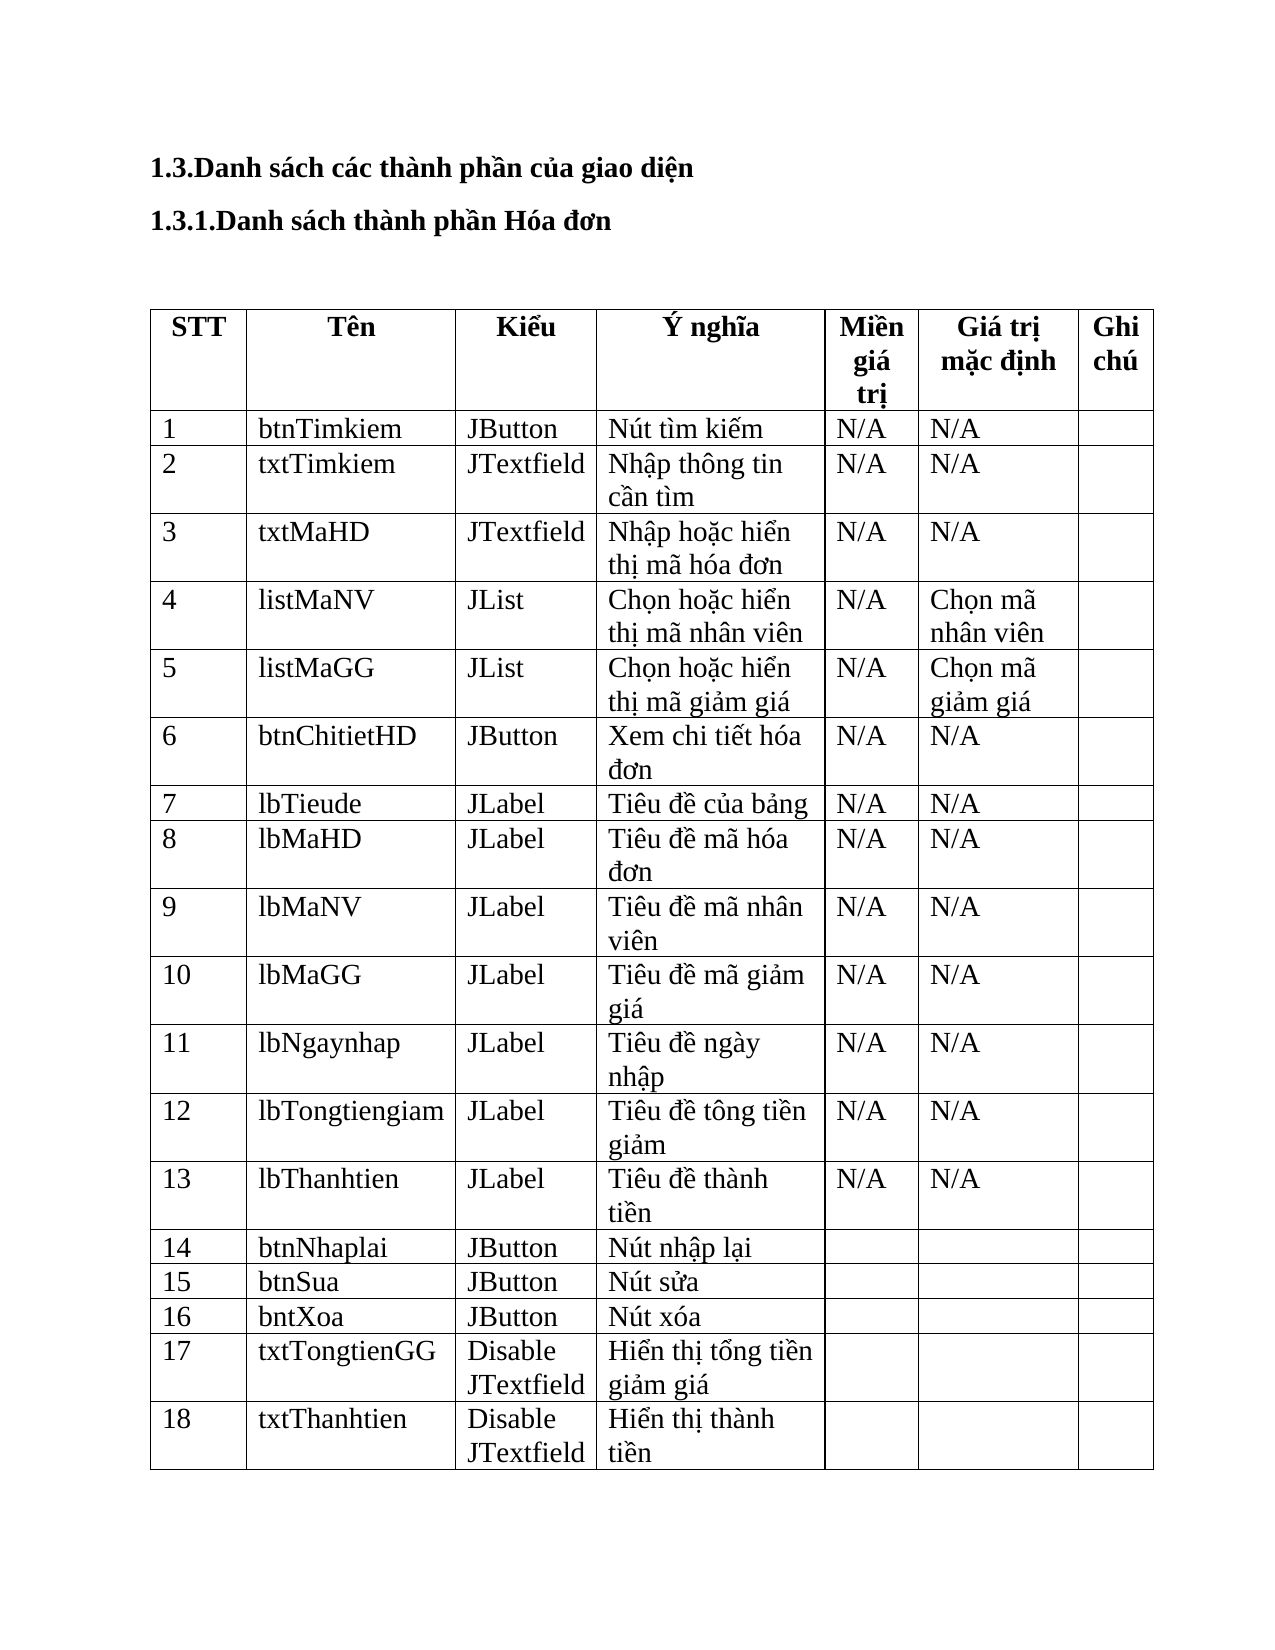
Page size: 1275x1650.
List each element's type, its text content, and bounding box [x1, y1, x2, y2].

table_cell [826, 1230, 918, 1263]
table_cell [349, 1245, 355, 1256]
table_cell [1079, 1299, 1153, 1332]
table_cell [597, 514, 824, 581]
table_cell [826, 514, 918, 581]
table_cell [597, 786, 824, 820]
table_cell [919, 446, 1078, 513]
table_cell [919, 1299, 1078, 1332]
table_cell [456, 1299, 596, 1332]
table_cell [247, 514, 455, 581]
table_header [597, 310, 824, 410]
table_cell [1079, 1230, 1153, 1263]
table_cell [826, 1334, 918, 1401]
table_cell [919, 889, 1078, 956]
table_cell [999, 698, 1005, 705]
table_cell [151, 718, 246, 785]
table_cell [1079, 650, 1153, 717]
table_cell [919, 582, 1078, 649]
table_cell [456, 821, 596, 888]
text 1.3.1.Danh sách thành phần Hóa đơn [150, 203, 1125, 236]
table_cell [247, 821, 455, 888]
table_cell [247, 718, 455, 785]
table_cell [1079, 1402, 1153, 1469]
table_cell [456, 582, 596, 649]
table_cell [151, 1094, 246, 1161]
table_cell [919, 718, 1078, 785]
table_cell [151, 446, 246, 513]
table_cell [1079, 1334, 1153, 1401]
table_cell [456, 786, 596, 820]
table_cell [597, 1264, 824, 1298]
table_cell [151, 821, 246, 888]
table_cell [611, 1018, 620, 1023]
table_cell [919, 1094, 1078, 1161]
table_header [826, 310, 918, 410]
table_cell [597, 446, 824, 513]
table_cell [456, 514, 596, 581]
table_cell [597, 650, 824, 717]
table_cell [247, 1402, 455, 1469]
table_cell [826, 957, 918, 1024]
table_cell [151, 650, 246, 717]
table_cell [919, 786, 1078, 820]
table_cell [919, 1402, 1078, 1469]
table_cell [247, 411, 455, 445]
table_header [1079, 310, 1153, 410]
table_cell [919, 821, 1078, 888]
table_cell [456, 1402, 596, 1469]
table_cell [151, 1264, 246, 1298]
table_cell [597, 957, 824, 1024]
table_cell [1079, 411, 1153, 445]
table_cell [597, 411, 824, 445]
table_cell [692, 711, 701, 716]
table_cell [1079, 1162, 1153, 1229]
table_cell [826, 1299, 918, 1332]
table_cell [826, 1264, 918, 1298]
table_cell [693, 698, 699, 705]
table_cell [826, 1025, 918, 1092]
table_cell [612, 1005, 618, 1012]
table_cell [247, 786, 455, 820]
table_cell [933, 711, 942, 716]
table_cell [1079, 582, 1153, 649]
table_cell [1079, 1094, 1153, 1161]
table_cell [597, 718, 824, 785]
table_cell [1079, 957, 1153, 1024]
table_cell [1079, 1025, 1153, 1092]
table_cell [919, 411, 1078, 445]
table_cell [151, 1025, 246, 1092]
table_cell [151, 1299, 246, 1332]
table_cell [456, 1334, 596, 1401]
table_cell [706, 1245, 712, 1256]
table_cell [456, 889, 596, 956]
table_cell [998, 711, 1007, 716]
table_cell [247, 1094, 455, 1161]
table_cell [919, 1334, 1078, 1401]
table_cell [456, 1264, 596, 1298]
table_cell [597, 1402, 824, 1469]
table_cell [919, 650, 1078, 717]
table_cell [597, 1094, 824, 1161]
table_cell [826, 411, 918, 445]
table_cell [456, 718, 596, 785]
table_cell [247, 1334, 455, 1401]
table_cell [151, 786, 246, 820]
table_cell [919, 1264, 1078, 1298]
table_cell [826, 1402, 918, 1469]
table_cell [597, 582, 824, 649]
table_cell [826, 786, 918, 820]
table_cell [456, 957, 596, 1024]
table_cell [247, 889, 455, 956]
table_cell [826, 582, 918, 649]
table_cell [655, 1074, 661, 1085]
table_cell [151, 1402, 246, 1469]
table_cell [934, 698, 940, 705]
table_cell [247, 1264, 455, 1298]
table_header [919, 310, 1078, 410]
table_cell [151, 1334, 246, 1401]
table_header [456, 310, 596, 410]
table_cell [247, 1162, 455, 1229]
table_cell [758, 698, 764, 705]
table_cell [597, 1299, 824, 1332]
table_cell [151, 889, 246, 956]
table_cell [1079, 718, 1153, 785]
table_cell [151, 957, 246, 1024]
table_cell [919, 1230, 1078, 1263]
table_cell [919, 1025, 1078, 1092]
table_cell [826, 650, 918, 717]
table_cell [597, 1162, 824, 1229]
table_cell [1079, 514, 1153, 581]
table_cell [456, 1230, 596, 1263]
text 1.3.Danh sách các thành phần của giao diện [150, 150, 1125, 183]
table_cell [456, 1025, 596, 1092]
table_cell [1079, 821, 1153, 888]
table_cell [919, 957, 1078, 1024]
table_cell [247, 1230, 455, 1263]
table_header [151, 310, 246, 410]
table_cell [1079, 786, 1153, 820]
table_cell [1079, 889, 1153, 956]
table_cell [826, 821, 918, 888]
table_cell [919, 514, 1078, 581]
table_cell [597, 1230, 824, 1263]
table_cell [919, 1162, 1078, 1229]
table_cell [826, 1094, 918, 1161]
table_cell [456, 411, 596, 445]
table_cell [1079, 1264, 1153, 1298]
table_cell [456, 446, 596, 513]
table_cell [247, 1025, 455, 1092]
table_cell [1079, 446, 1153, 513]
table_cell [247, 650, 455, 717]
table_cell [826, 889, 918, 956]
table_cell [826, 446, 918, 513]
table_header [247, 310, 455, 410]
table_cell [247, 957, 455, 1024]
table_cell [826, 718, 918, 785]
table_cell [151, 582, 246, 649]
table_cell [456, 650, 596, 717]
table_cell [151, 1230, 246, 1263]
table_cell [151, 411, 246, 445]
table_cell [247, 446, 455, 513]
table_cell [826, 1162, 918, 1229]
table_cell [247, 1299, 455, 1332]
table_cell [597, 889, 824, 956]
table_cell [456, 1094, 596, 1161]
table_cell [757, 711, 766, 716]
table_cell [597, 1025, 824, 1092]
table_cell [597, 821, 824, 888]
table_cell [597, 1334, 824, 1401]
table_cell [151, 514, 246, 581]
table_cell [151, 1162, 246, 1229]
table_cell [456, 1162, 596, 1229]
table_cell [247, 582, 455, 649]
